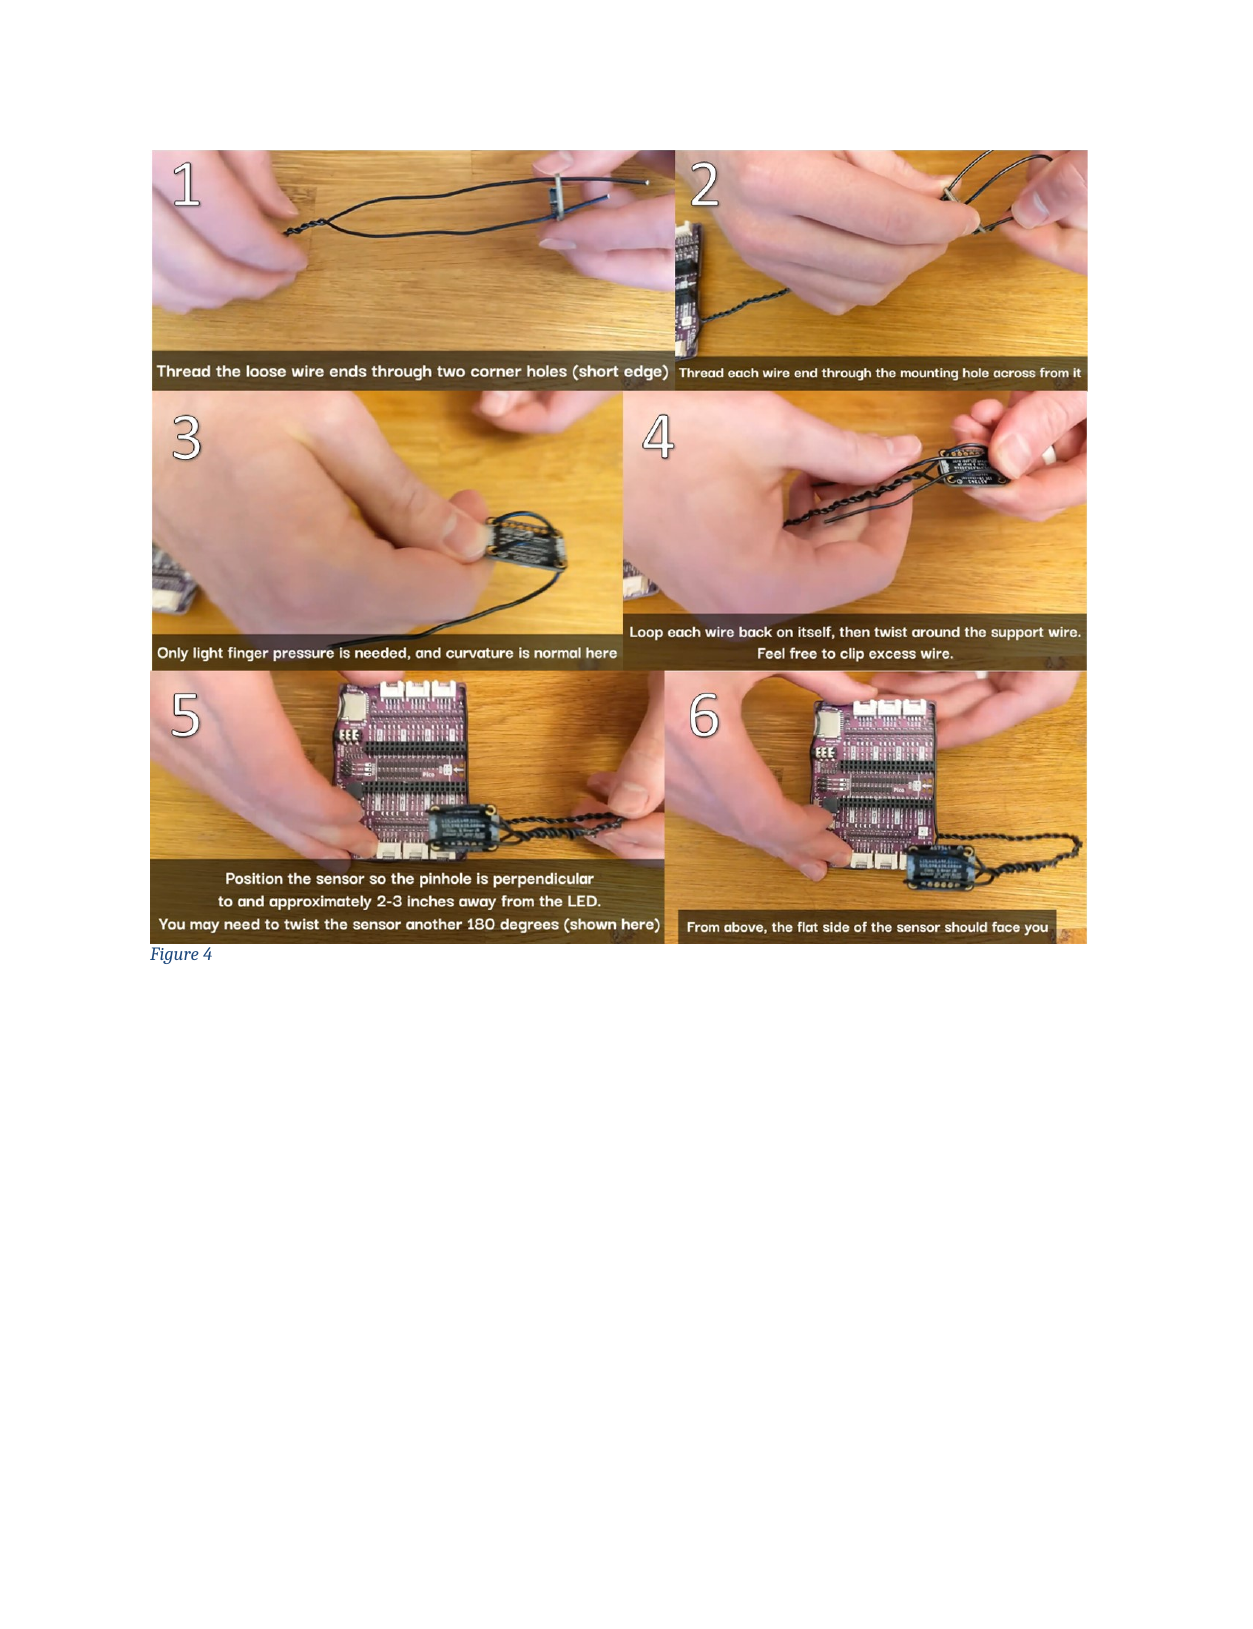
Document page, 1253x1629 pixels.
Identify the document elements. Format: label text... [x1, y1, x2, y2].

picture [150, 150, 1088, 944]
